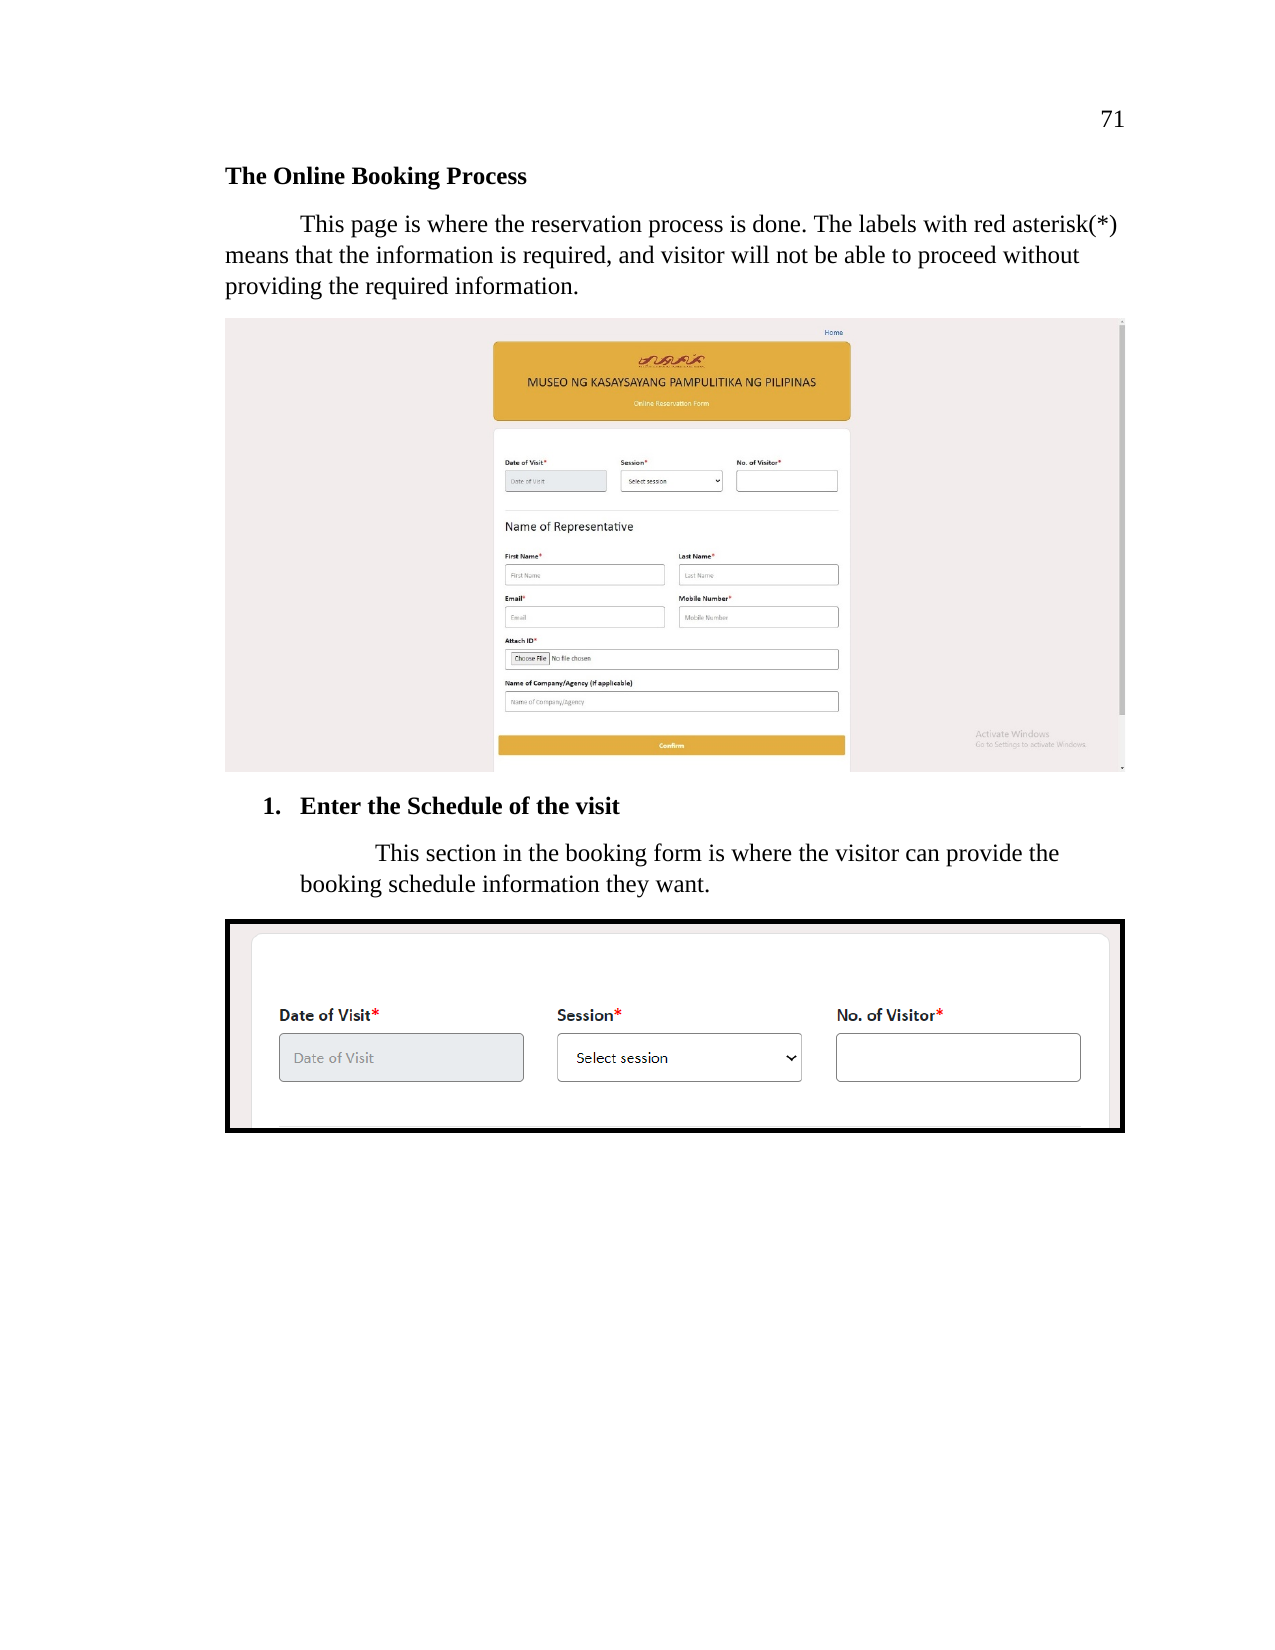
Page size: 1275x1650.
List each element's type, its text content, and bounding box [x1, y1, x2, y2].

list Enter the Schedule of the visit [262, 791, 1125, 819]
picture [230, 924, 1120, 1128]
text This section in the booking form is where the visitor can provide the booking schedule information they want. [300, 838, 1125, 898]
picture [225, 318, 1125, 772]
text This page is where the reservation process is done. The labels with red asterisk(*) means that the information is required, and visitor will not be able to proceed without providing the required information. [225, 209, 1125, 300]
text The Online Booking Process [225, 161, 1125, 190]
